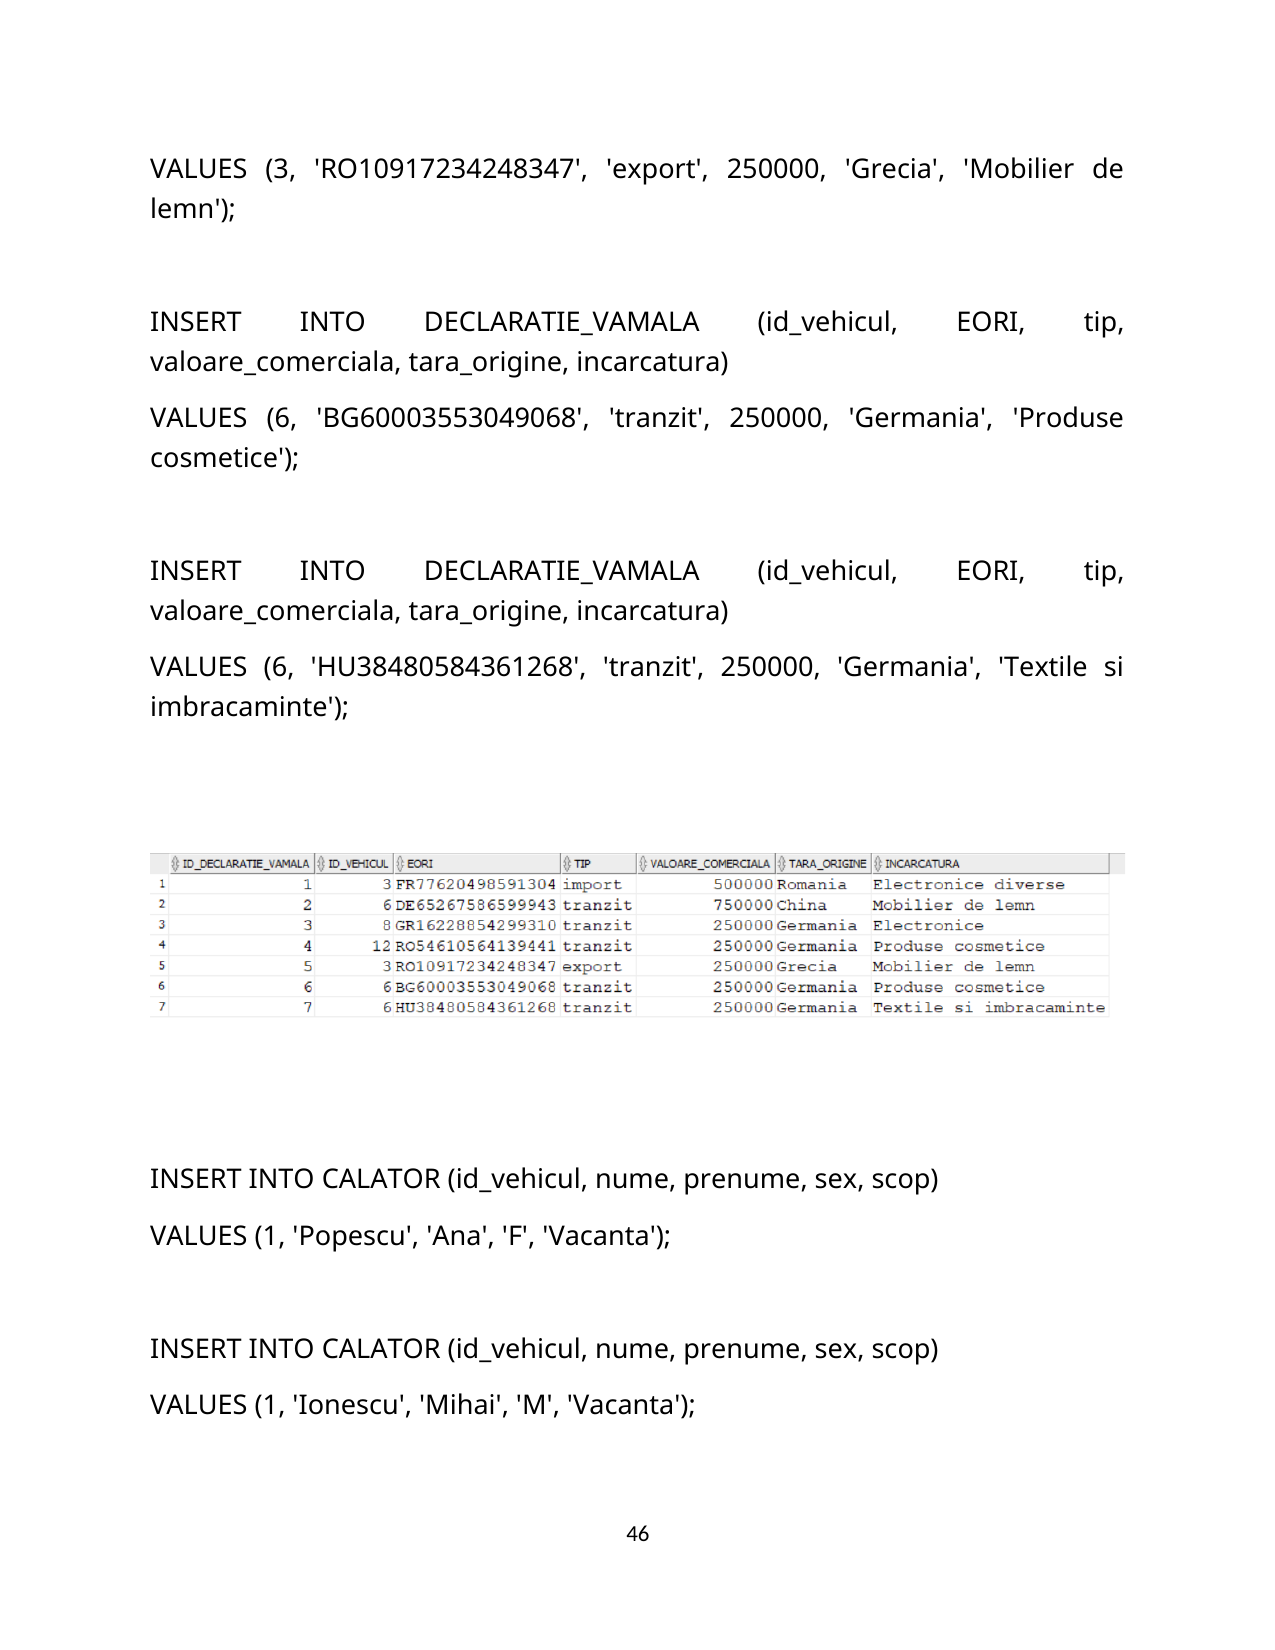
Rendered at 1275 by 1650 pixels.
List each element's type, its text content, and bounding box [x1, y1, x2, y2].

text VALUES (6, 'HU38480584361268', 'tranzit', 250000, 'Germania', 'Textile si imbracaminte'); [150, 648, 1125, 724]
text VALUES (3, 'RO10917234248347', 'export', 250000, 'Grecia', 'Mobilier de lemn'); [150, 150, 1125, 227]
text VALUES (6, 'BG60003553049068', 'tranzit', 250000, 'Germania', 'Produse cosmetice'); [150, 399, 1125, 476]
text VALUES (1, 'Popescu', 'Ana', 'F', 'Vacanta'); [150, 1216, 1125, 1253]
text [150, 1160, 1125, 1197]
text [150, 1329, 1125, 1366]
text INSERT INTO DECLARATIE_VAMALA (id_vehicul, EORI, tip, valoare_comerciala, tara_origine, incarcatura) [150, 552, 1125, 628]
text VALUES (1, 'Ionescu', 'Mihai', 'M', 'Vacanta'); [150, 1386, 1125, 1422]
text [150, 303, 1125, 379]
picture [150, 853, 1125, 1025]
